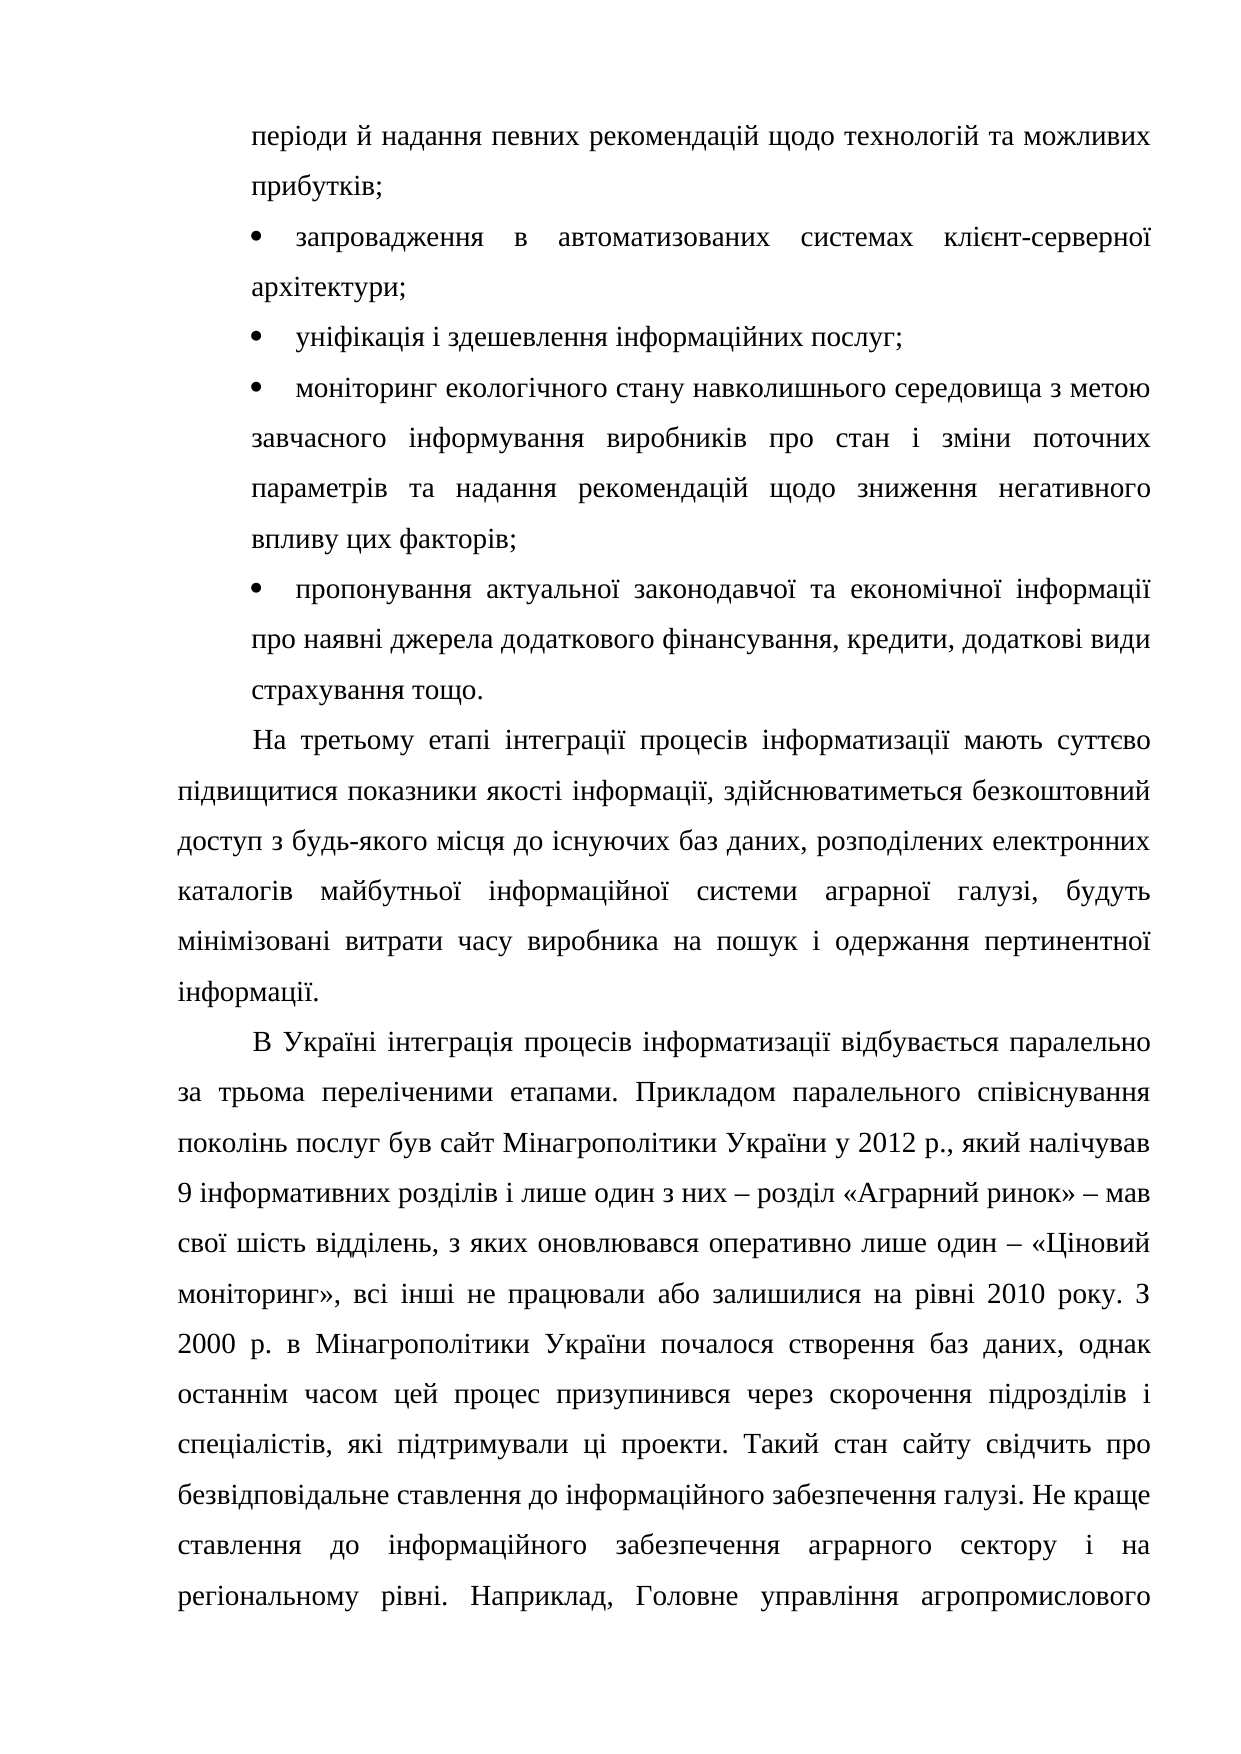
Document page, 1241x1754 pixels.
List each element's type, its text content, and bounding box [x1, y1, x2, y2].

text запровадження в автоматизованих системах клієнт-серверної архітектури; [251, 219, 1152, 303]
text На третьому етапі інтеграції процесів інформатизації мають суттєво підвищитися показники якості інформації, здійснюватиметься безкоштовний доступ з будь-якого місця до існуючих баз даних, розподілених електронних каталогів майбутньої інформаційної системи аграрної галузі, будуть мінімізовані витрати часу виробника на пошук і одержання пертинентної інформації. [177, 722, 1152, 1007]
text моніторинг екологічного стану навколишнього середовища з метою завчасного інформування виробників про стан і зміни поточних параметрів та надання рекомендацій щодо зниження негативного впливу цих факторів; [251, 370, 1152, 554]
text пропонування актуальної законодавчої та економічної інформації про наявні джерела додаткового фінансування, кредити, додаткові види страхування тощо. [251, 571, 1152, 706]
text уніфікація і здешевлення інформаційних послуг; [251, 319, 1152, 353]
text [251, 118, 1152, 202]
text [177, 1024, 1152, 1611]
